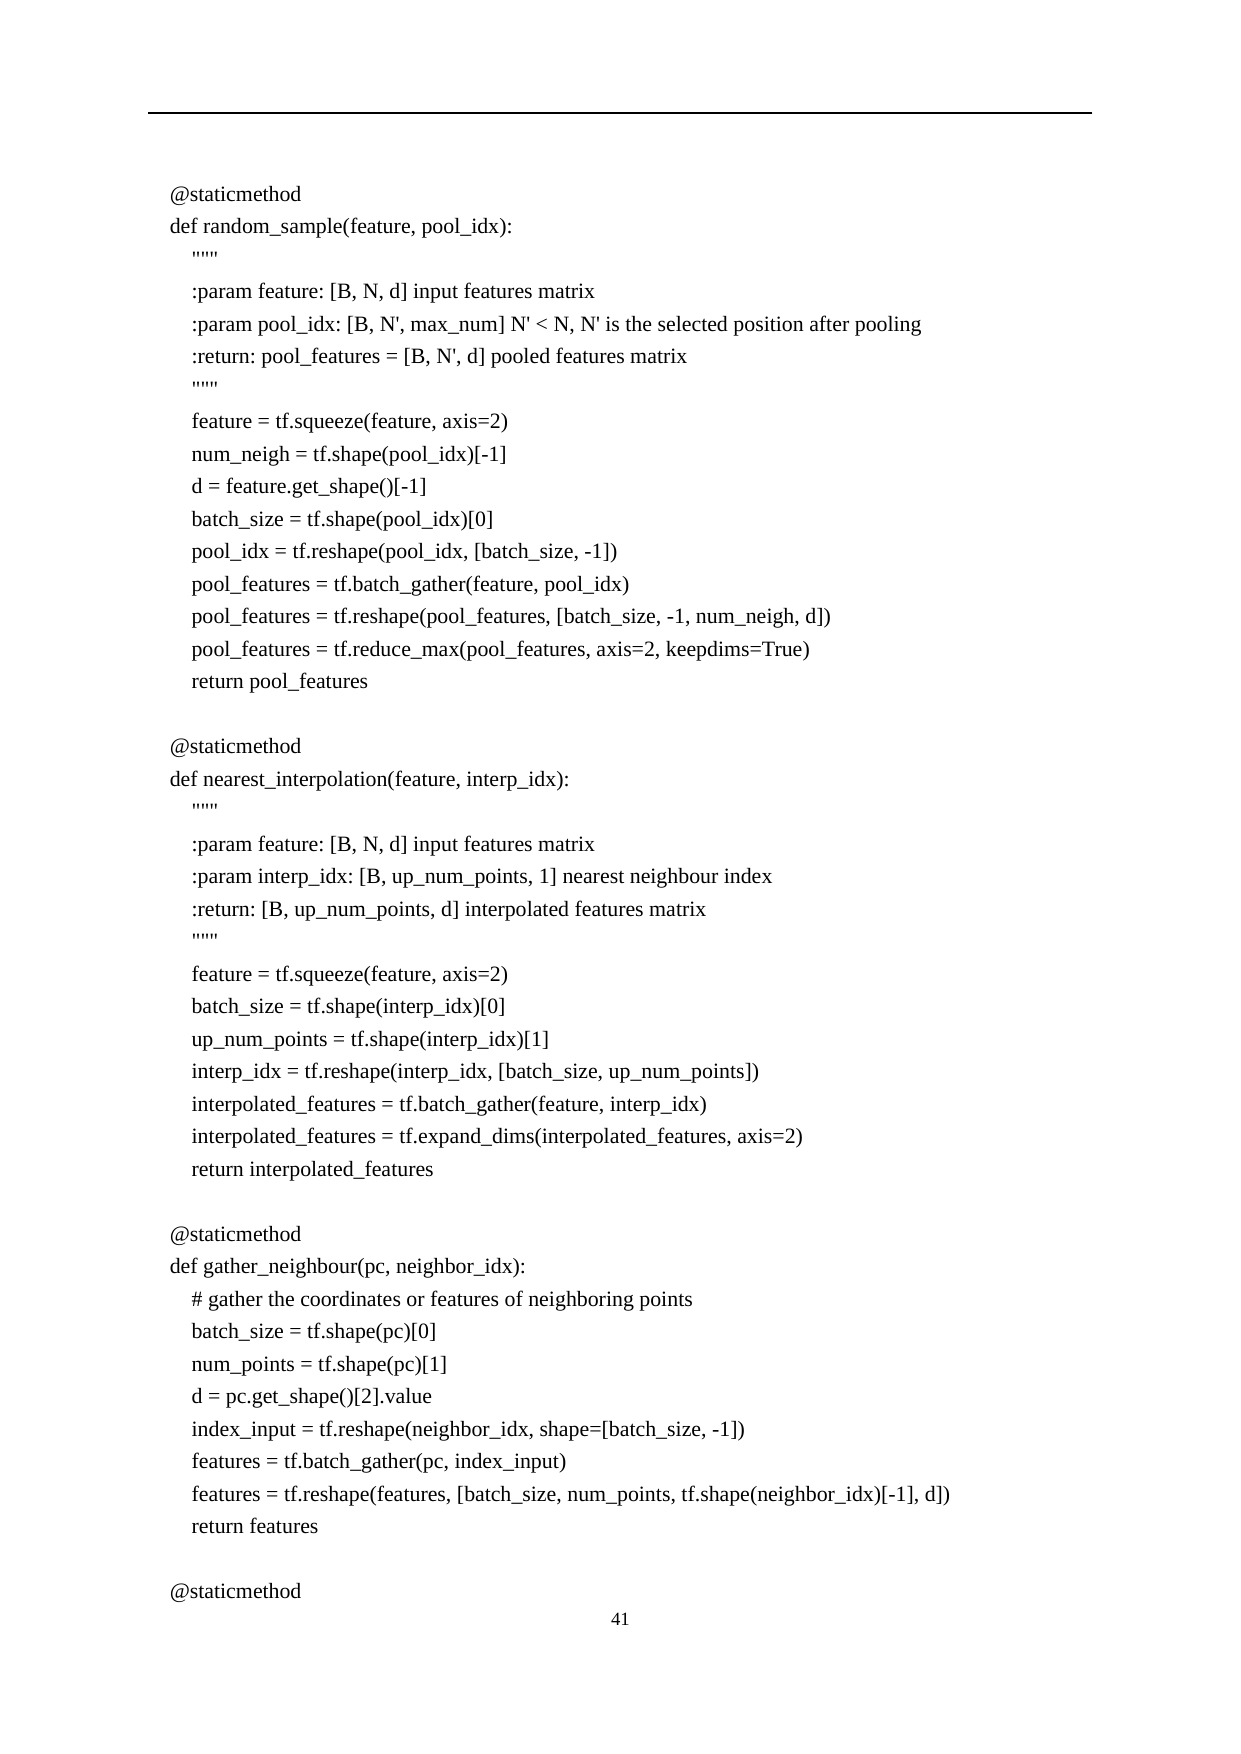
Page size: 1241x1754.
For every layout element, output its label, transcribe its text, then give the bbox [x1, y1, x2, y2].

text return pool_features [148, 665, 1092, 697]
text :param feature: [B, N, d] input features matrix [148, 827, 1092, 860]
text features = tf.reshape(features, [batch_size, num_points, tf.shape(neighbor_idx)[-1], d]) [148, 1477, 1092, 1510]
text return features [148, 1510, 1092, 1542]
text """ [148, 372, 1092, 405]
text num_points = tf.shape(pc)[1] [148, 1347, 1092, 1380]
text """ [148, 925, 1092, 957]
text interpolated_features = tf.expand_dims(interpolated_features, axis=2) [148, 1120, 1092, 1152]
text :param pool_idx: [B, N', max_num] N' < N, N' is the selected position after pooling [148, 307, 1092, 340]
text :param feature: [B, N, d] input features matrix [148, 275, 1092, 307]
text up_num_points = tf.shape(interp_idx)[1] [148, 1022, 1092, 1055]
text def gather_neighbour(pc, neighbor_idx): [148, 1250, 1092, 1282]
text :return: [B, up_num_points, d] interpolated features matrix [148, 892, 1092, 925]
text # gather the coordinates or features of neighboring points [148, 1282, 1092, 1315]
text num_neigh = tf.shape(pool_idx)[-1] [148, 437, 1092, 470]
text @staticmethod [148, 1217, 1092, 1250]
text @staticmethod [148, 730, 1092, 762]
text @staticmethod [148, 1575, 1092, 1607]
text """ [148, 242, 1092, 275]
text interp_idx = tf.reshape(interp_idx, [batch_size, up_num_points]) [148, 1055, 1092, 1087]
text batch_size = tf.shape(interp_idx)[0] [148, 990, 1092, 1022]
text pool_features = tf.batch_gather(feature, pool_idx) [148, 567, 1092, 600]
text return interpolated_features [148, 1152, 1092, 1185]
text :param interp_idx: [B, up_num_points, 1] nearest neighbour index [148, 860, 1092, 892]
text index_input = tf.reshape(neighbor_idx, shape=[batch_size, -1]) [148, 1412, 1092, 1445]
text interpolated_features = tf.batch_gather(feature, interp_idx) [148, 1087, 1092, 1120]
text feature = tf.squeeze(feature, axis=2) [148, 957, 1092, 990]
text @staticmethod [148, 177, 1092, 210]
text pool_features = tf.reduce_max(pool_features, axis=2, keepdims=True) [148, 632, 1092, 665]
text d = pc.get_shape()[2].value [148, 1380, 1092, 1412]
text batch_size = tf.shape(pool_idx)[0] [148, 502, 1092, 535]
text def nearest_interpolation(feature, interp_idx): [148, 762, 1092, 795]
text def random_sample(feature, pool_idx): [148, 210, 1092, 242]
text :return: pool_features = [B, N', d] pooled features matrix [148, 340, 1092, 372]
text features = tf.batch_gather(pc, index_input) [148, 1445, 1092, 1477]
text pool_idx = tf.reshape(pool_idx, [batch_size, -1]) [148, 535, 1092, 567]
text d = feature.get_shape()[-1] [148, 470, 1092, 502]
text """ [148, 795, 1092, 827]
text feature = tf.squeeze(feature, axis=2) [148, 405, 1092, 437]
text pool_features = tf.reshape(pool_features, [batch_size, -1, num_neigh, d]) [148, 600, 1092, 632]
text batch_size = tf.shape(pc)[0] [148, 1315, 1092, 1347]
